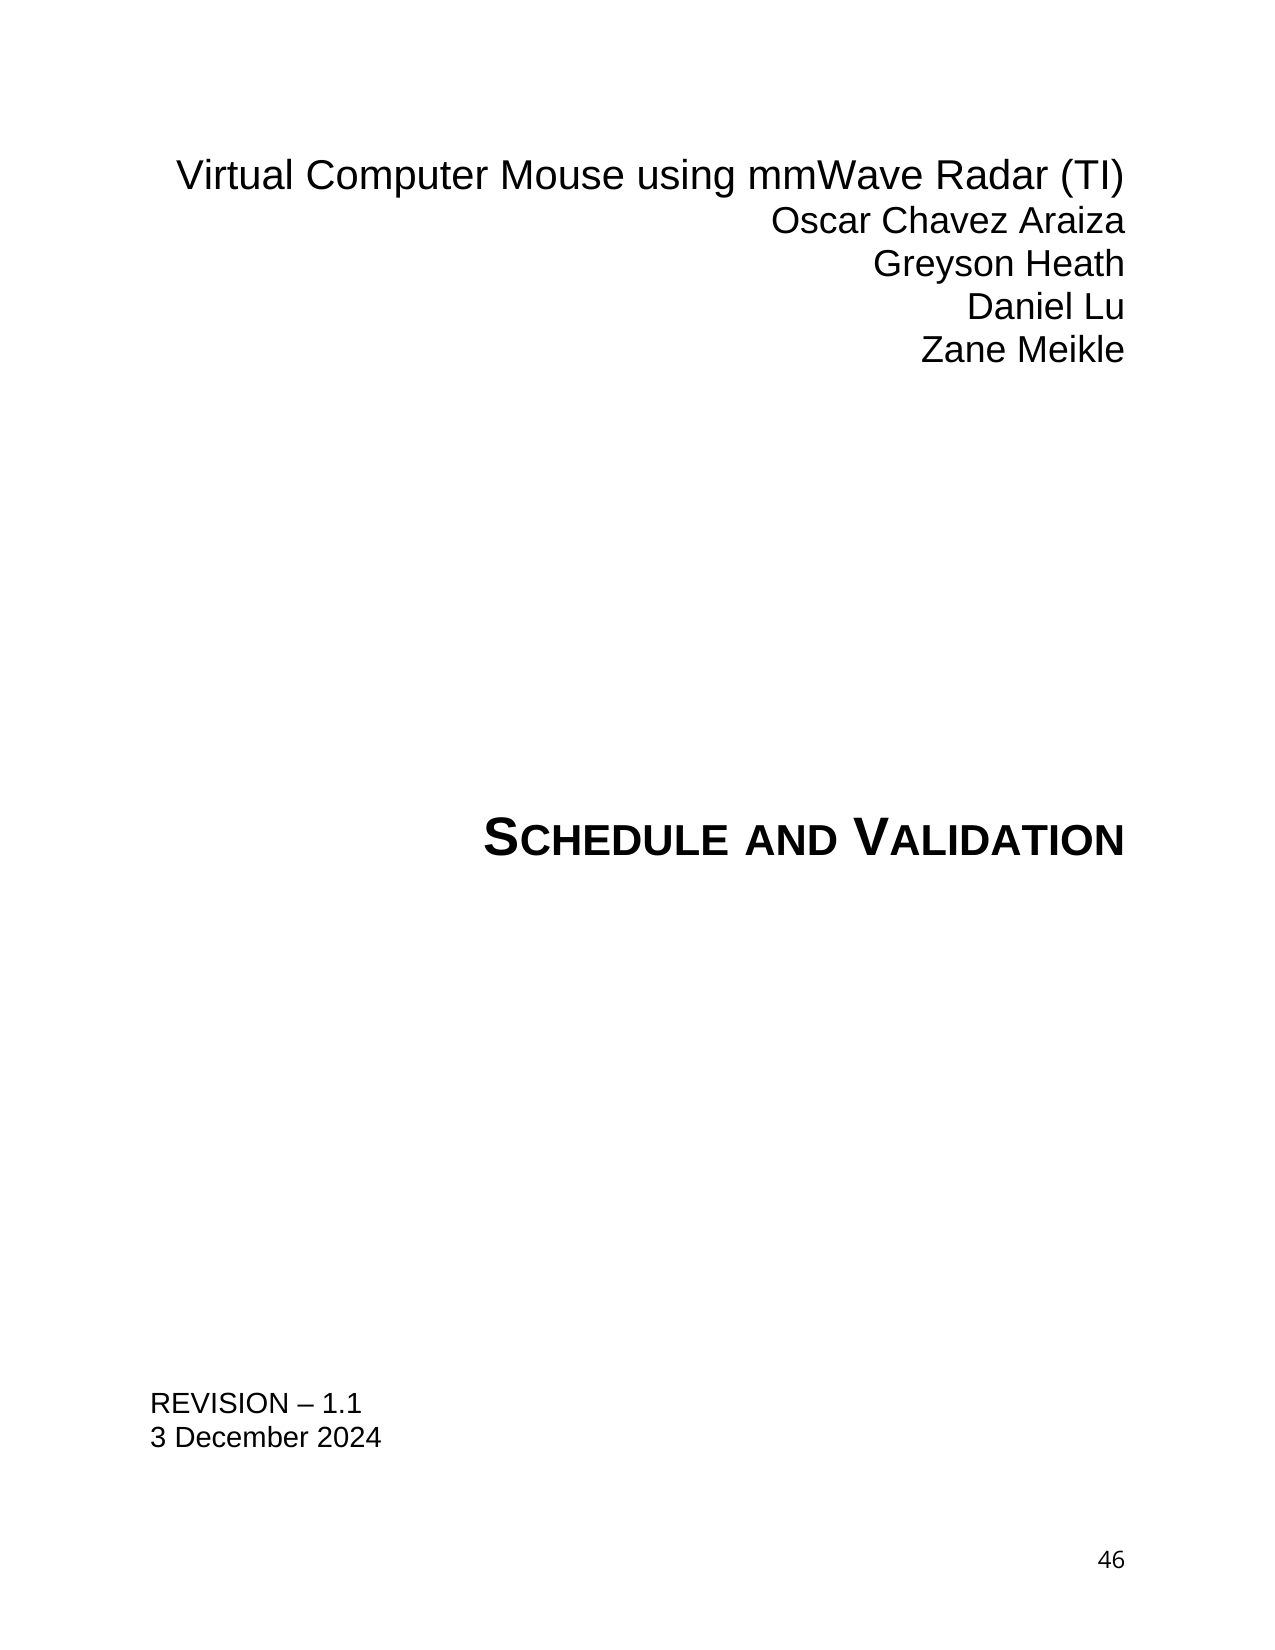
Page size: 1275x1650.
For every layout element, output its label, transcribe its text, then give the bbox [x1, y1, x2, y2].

text REVISION – 1.1 [150, 1386, 1125, 1420]
text Daniel Lu [150, 284, 1125, 327]
text 3 December 2024 [150, 1420, 1125, 1453]
text Schedule and Validation [150, 804, 1125, 866]
text Oscar Chavez Araiza [150, 198, 1125, 241]
text Virtual Computer Mouse using mmWave Radar (TI) [150, 150, 1125, 198]
text Greyson Heath [150, 241, 1125, 284]
text Zane Meikle [150, 327, 1125, 370]
